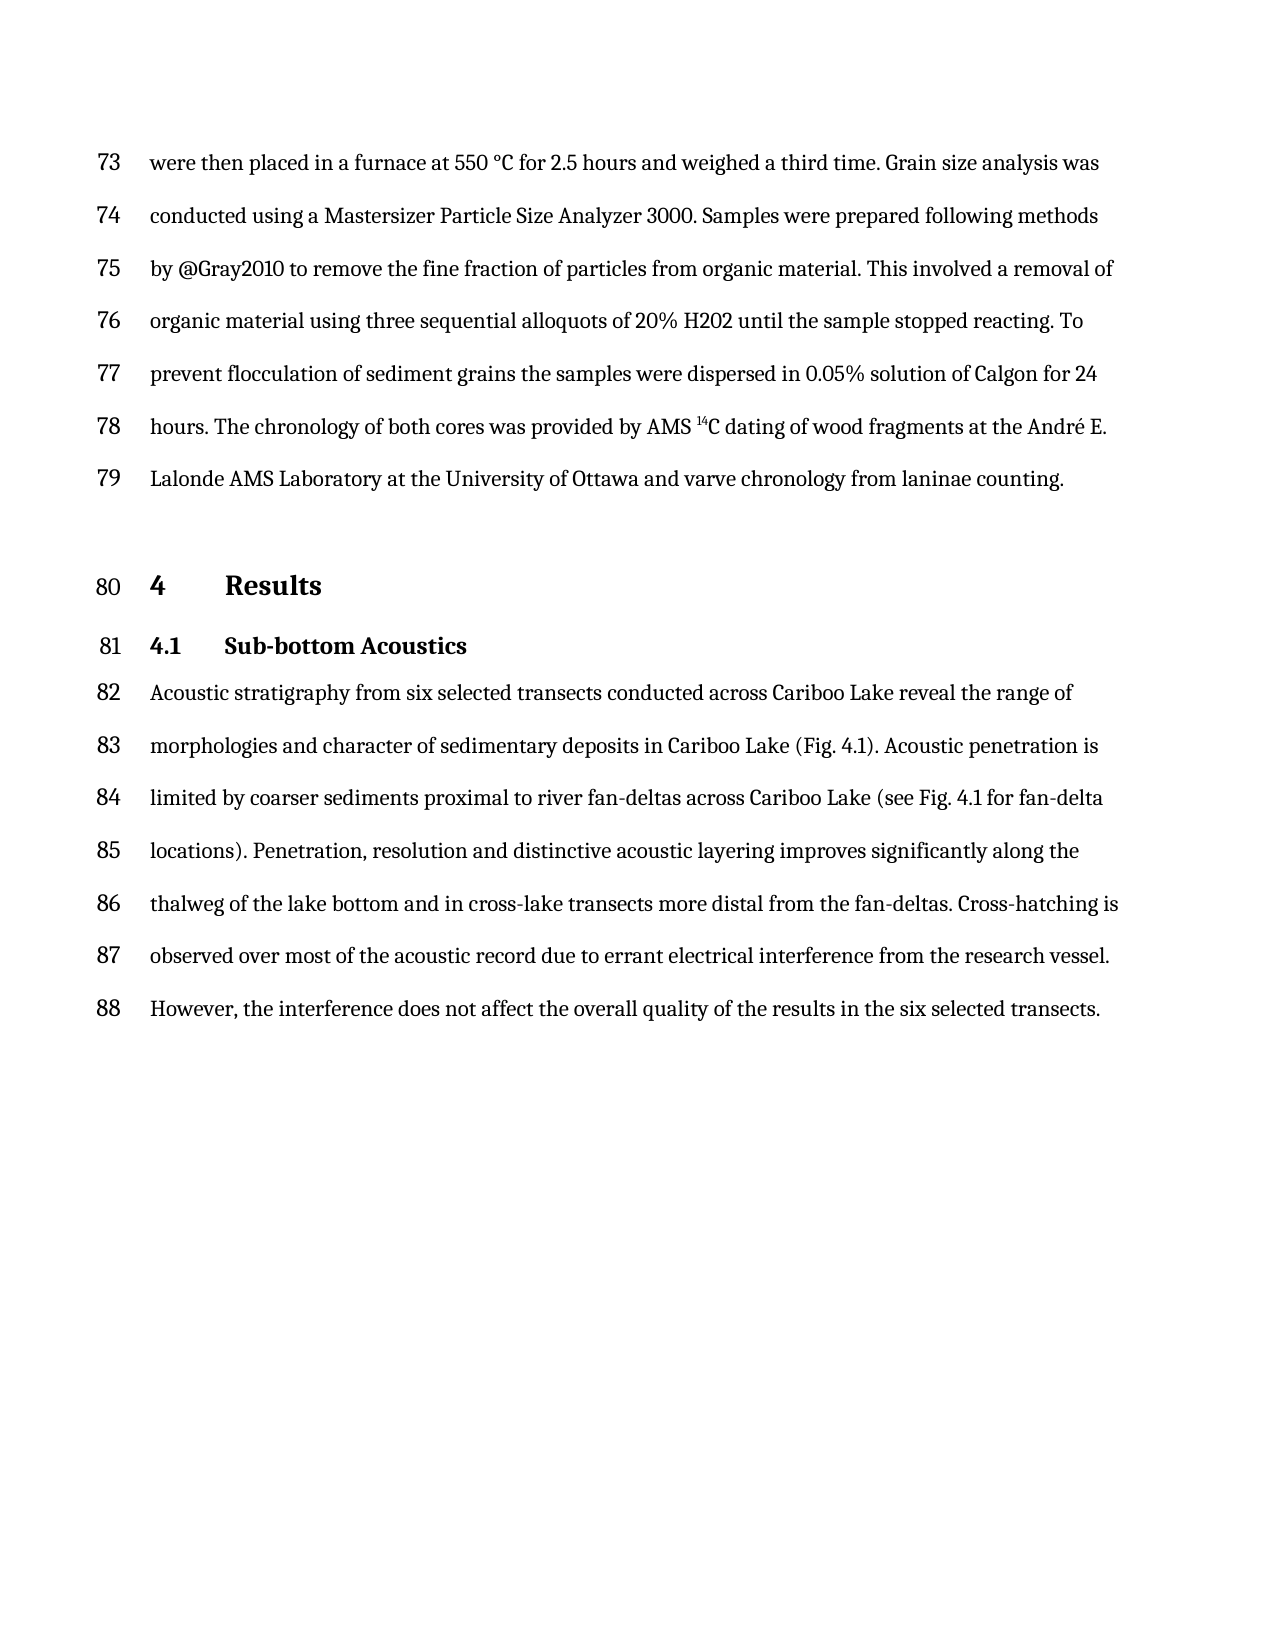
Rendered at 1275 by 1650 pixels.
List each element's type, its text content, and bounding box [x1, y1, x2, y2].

subtitle 4 Results [150, 569, 1125, 603]
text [150, 150, 1125, 493]
text Acoustic stratigraphy from six selected transects conducted across Cariboo Lake reveal the range of morphologies and character of sedimentary deposits in Cariboo Lake (Fig. 4.1). Acoustic penetration is limited by coarser sediments proximal to river fan-deltas across Cariboo Lake (see Fig. 4.1 for fan-delta locations). Penetration, resolution and distinctive acoustic layering improves significantly along the thalweg of the lake bottom and in cross-lake transects more distal from the fan-deltas. Cross-hatching is observed over most of the acoustic record due to errant electrical interference from the research vessel. However, the interference does not affect the overall quality of the results in the six selected transects. [150, 680, 1125, 1022]
subtitle 4.1 Sub-bottom Acoustics [150, 632, 1125, 661]
